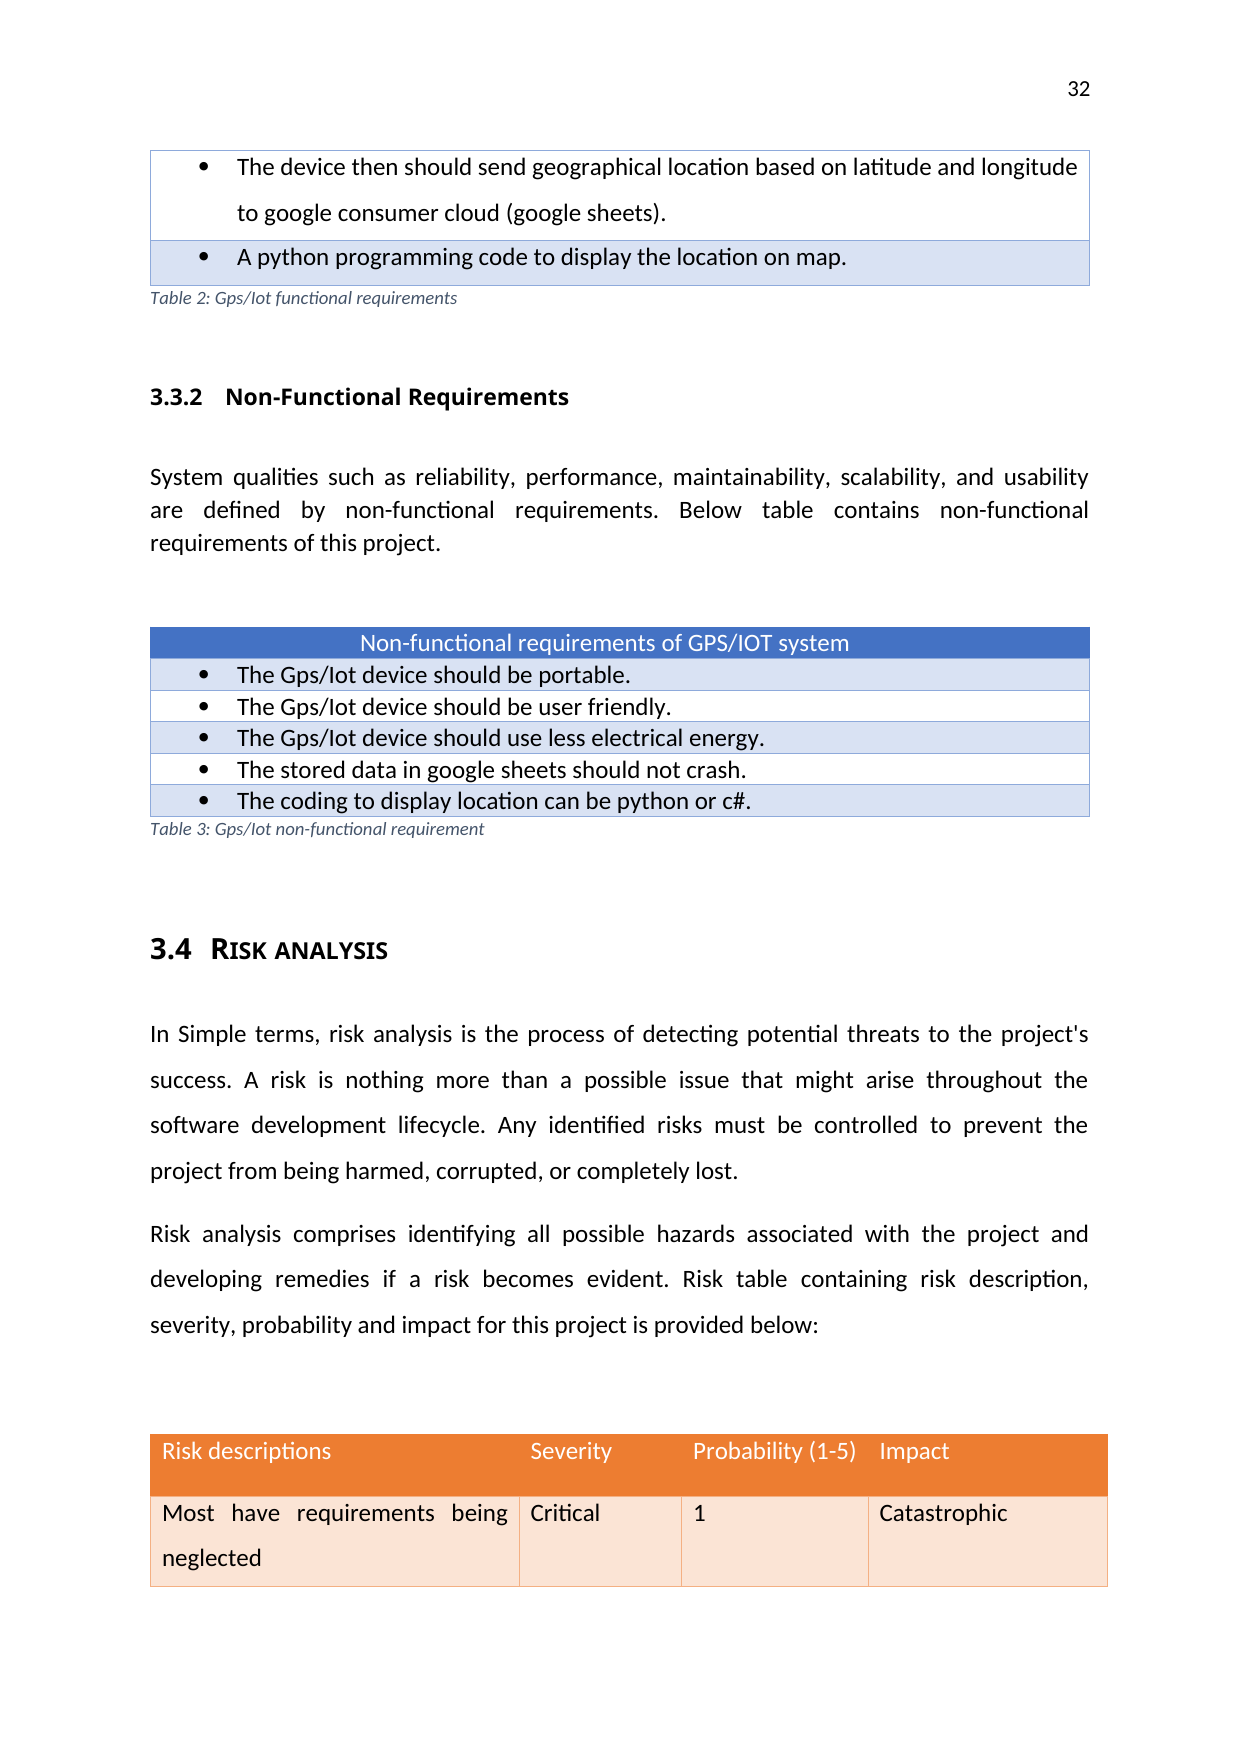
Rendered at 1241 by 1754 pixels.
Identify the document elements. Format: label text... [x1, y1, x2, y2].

table_header Probability (1-5) [682, 1435, 868, 1496]
text System qualities such as reliability, performance, maintainability, scalability, and usability are defined by non-functional requirements. Below table contains non-functional requirements of this project. [150, 462, 1090, 558]
table_cell A python programming code to display the location on map. [151, 241, 1089, 285]
table_header Impact [869, 1435, 1107, 1496]
text Risk analysis comprises identifying all possible hazards associated with the project and developing remedies if a risk becomes evident. Risk table containing risk description, severity, probability and impact for this project is provided below: [150, 1218, 1090, 1340]
table_cell Critical [520, 1497, 681, 1586]
table_cell The Gps/Iot device should use less electrical energy. [151, 722, 1089, 753]
table_cell The device then should send geographical location based on latitude and longitude to google consumer cloud (google sheets). [151, 151, 1089, 240]
table_cell The coding to display location can be python or c#. [151, 785, 1089, 816]
table_header Non-functional requirements of GPS/IOT system [151, 628, 1089, 658]
subtitle Risk analysis [150, 928, 1090, 968]
table_cell The stored data in google sheets should not crash. [151, 754, 1089, 784]
table_header Risk descriptions [151, 1435, 519, 1496]
text Table 2: Gps/Iot functional requirements [150, 286, 1090, 309]
table_cell The Gps/Iot device should be portable. [151, 659, 1089, 690]
subtitle Non-Functional Requirements [150, 381, 1090, 412]
text Table 3: Gps/Iot non-functional requirement [150, 817, 1090, 840]
table_cell 1 [682, 1497, 868, 1586]
text In Simple terms, risk analysis is the process of detecting potential threats to the project's success. A risk is nothing more than a possible issue that might arise throughout the software development lifecycle. Any identified risks must be controlled to prevent the project from being harmed, corrupted, or completely lost. [150, 1018, 1090, 1186]
table_cell The Gps/Iot device should be user friendly. [151, 691, 1089, 721]
table_cell Most have requirements being neglected [151, 1497, 519, 1586]
table_cell Catastrophic [869, 1497, 1107, 1586]
table_header Severity [520, 1435, 681, 1496]
